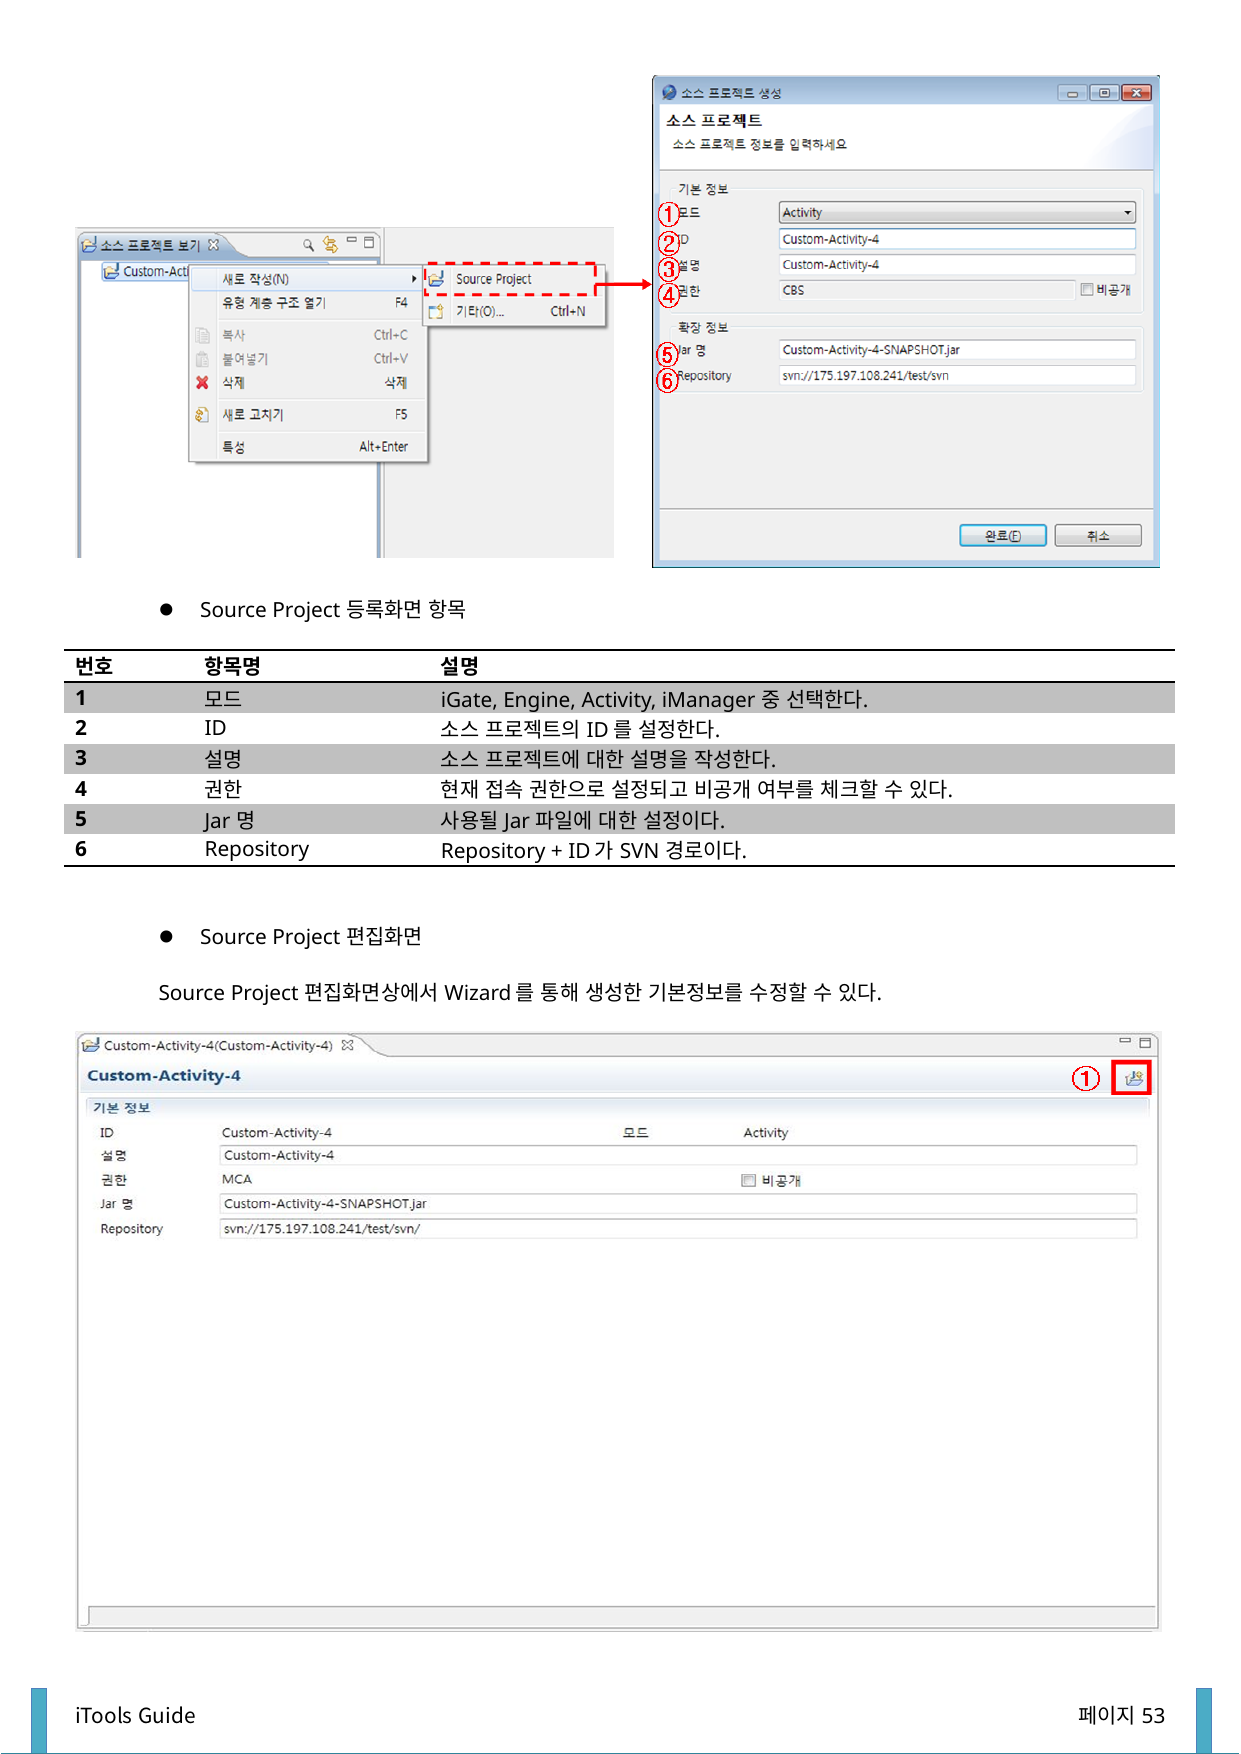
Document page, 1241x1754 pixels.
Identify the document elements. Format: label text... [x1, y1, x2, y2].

table_cell 6 [64, 834, 193, 865]
table_cell 1 [64, 683, 193, 713]
table_cell iGate, Engine, Activity, iManager 중 선택한다. [429, 683, 1175, 713]
table_cell 모드 [193, 683, 429, 713]
table_cell 설명 [193, 744, 429, 774]
table_cell 3 [64, 744, 193, 774]
table_cell 소스 프로젝트에 대한 설명을 작성한다. [429, 744, 1175, 774]
list Source Project 등록화면 항목 [158, 593, 1181, 623]
table_cell 5 [64, 804, 193, 834]
picture [75, 1031, 1162, 1632]
table_cell 사용될 Jar 파일에 대한 설정이다. [429, 804, 1175, 834]
table_cell 4 [64, 774, 193, 804]
table_cell 2 [64, 713, 193, 743]
table_cell Jar 명 [193, 804, 429, 834]
table_cell ID [193, 713, 429, 743]
table_cell 현재 접속 권한으로 설정되고 비공개 여부를 체크할 수 있다. [429, 774, 1175, 804]
list Source Project 편집화면 [158, 920, 1181, 951]
table_cell Repository + ID가 SVN 경로이다. [429, 834, 1175, 865]
table_cell 소스 프로젝트의 ID를 설정한다. [429, 713, 1175, 743]
list Source Project 편집화면상에서 Wizard를 통해 생성한 기본정보를 수정할 수 있다. [158, 976, 1181, 1006]
table_cell Repository [193, 834, 429, 865]
table_header 번호 [64, 651, 193, 681]
table_header 설명 [429, 651, 1175, 681]
table_header 항목명 [193, 651, 429, 681]
picture [75, 75, 1160, 568]
table_cell 권한 [193, 774, 429, 804]
